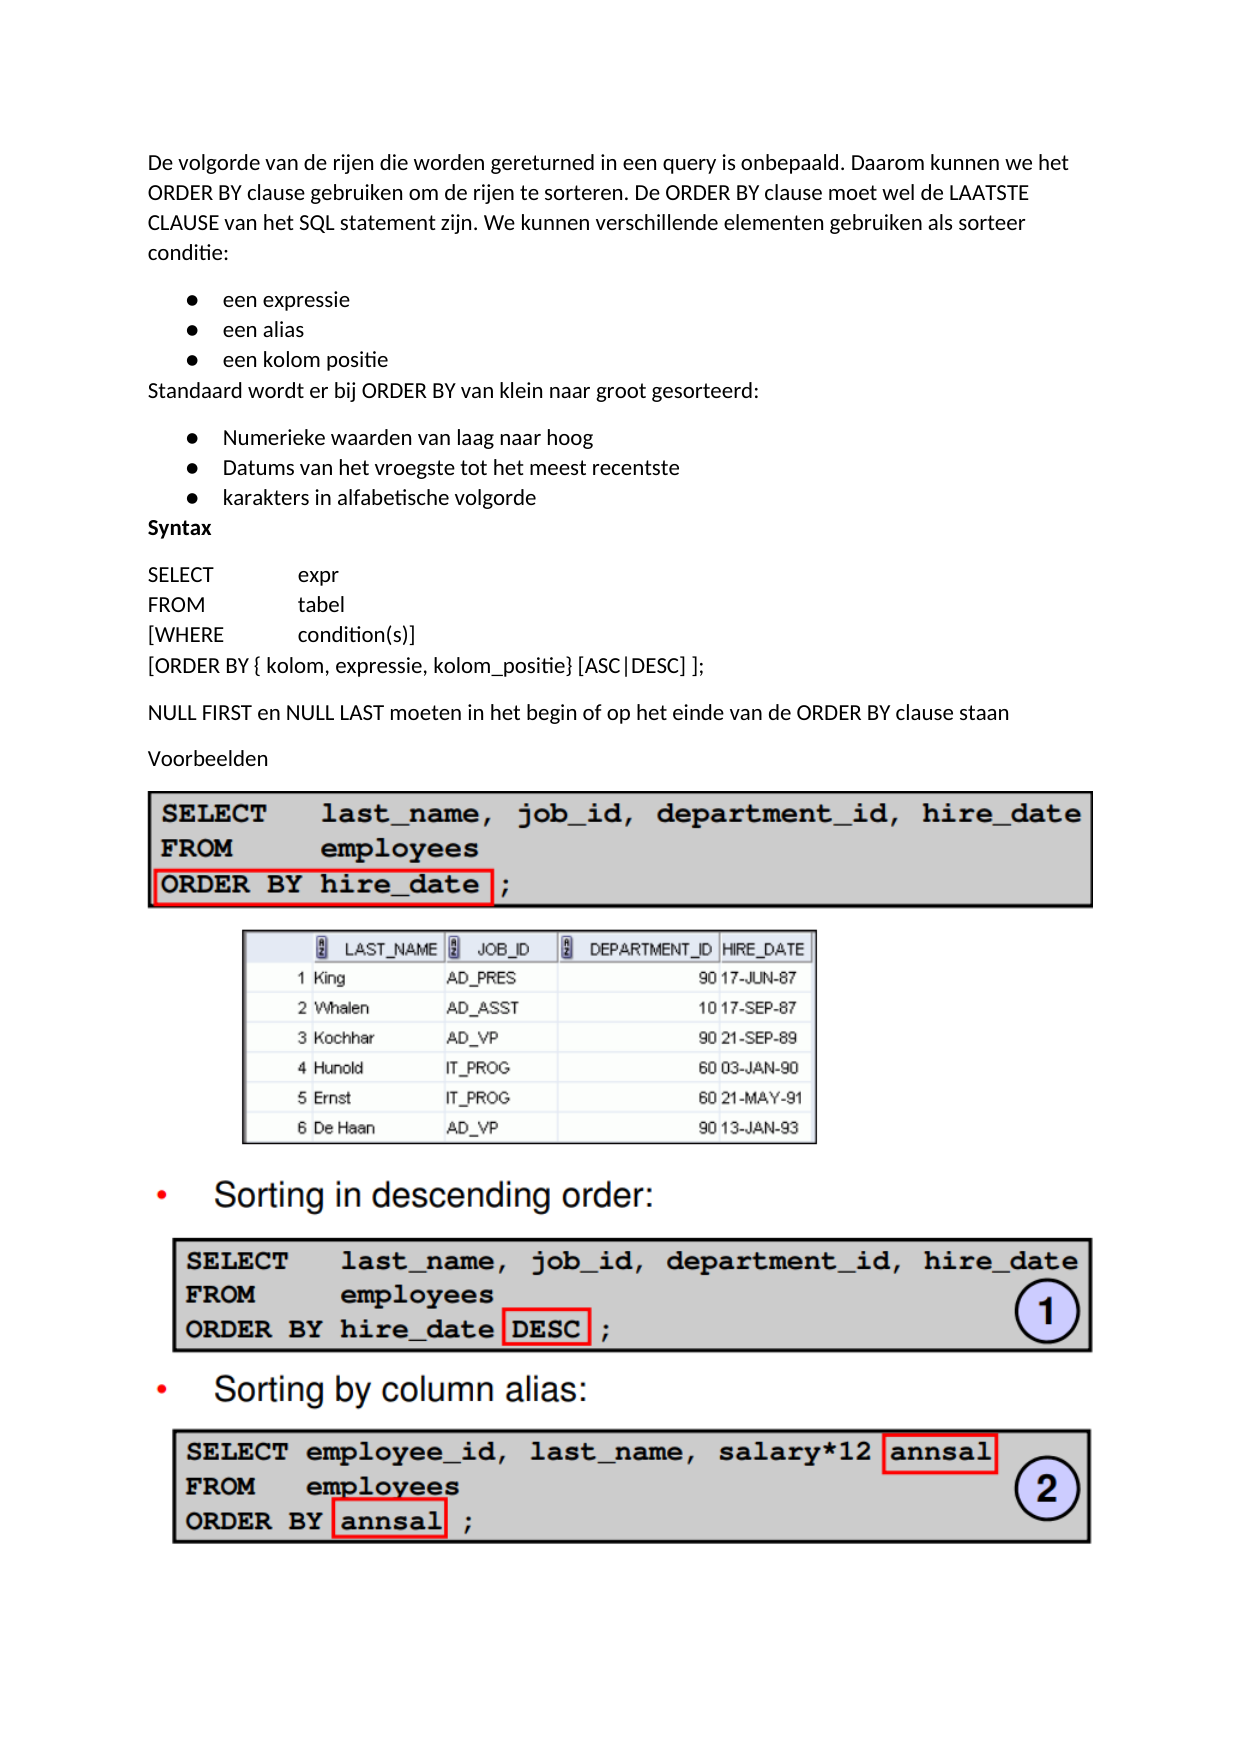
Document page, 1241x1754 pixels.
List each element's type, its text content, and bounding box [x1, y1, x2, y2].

text SELECT expr FROM tabel [WHERE condition(s)] [ORDER BY { kolom, expressie, kolom_positie} [ASC|DESC] ]; [148, 560, 1093, 679]
text Syntax [148, 513, 1093, 541]
list Numerieke waarden van laag naar hoog [185, 423, 1093, 451]
text Standaard wordt er bij ORDER BY van klein naar groot gesorteerd: [148, 376, 1093, 404]
picture [147, 791, 1093, 1148]
text Voorbeelden [148, 744, 1093, 772]
text NULL FIRST en NULL LAST moeten in het begin of op het einde van de ORDER BY clause staan [148, 698, 1093, 726]
list een alias [185, 315, 1093, 343]
list een kolom positie [185, 346, 1093, 373]
list karakters in alfabetische volgorde [185, 483, 1093, 511]
picture [147, 1166, 1093, 1575]
text De volgorde van de rijen die worden gereturned in een query is onbepaald. Daarom kunnen we het ORDER BY clause gebruiken om de rijen te sorteren. De ORDER BY clause moet wel de LAATSTE CLAUSE van het SQL statement zijn. We kunnen verschillende elementen gebruiken als sorteer conditie: [148, 148, 1093, 266]
list een expressie [185, 285, 1093, 313]
list Datums van het vroegste tot het meest recentste [185, 453, 1093, 481]
